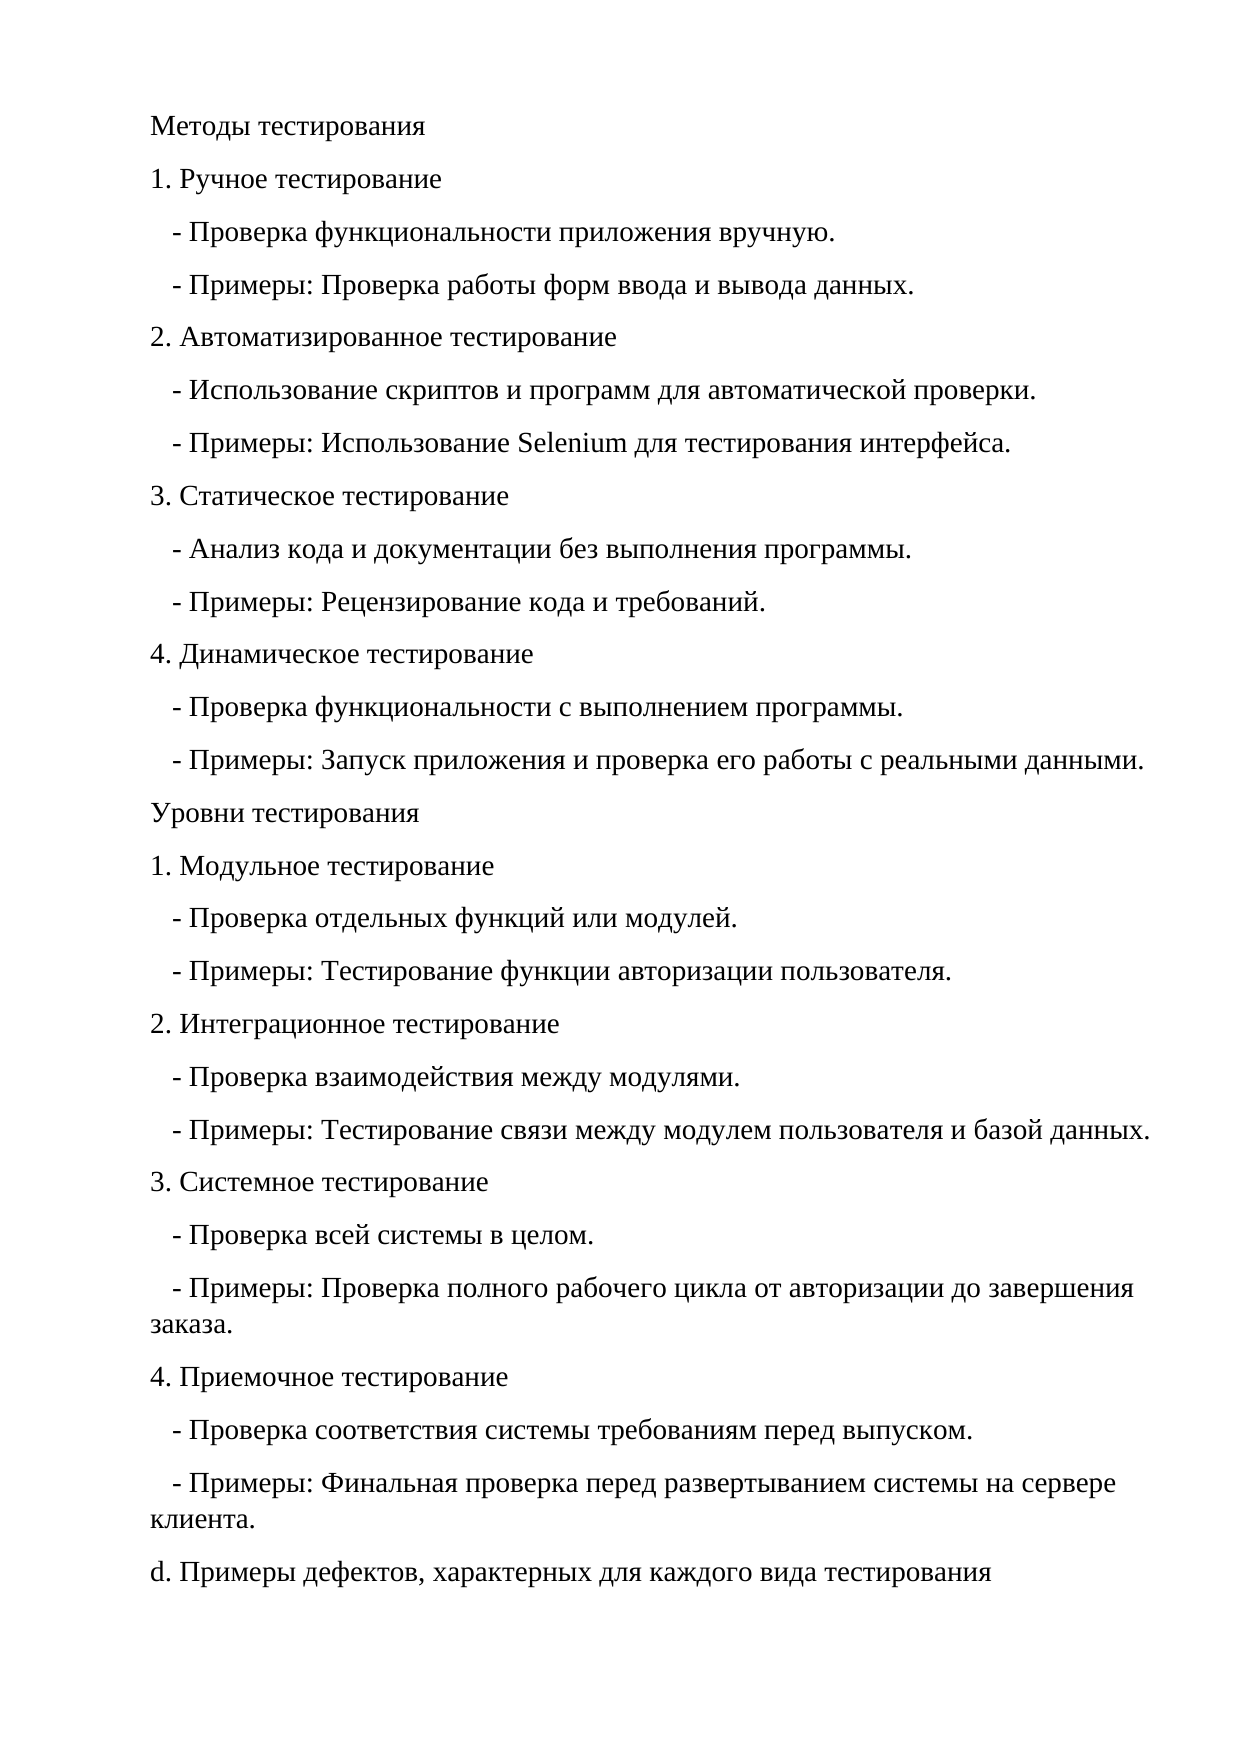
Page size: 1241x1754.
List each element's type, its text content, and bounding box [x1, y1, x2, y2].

text 4. Приемочное тестирование [150, 1359, 1186, 1393]
text - Примеры: Финальная проверка перед развертыванием системы на сервере клиента. [150, 1465, 1186, 1534]
text 1. Ручное тестирование [150, 161, 1186, 195]
text - Проверка всей системы в целом. [150, 1217, 1186, 1251]
text 1. Модульное тестирование [150, 848, 1186, 881]
text 2. Автоматизированное тестирование [150, 319, 1186, 353]
text 4. Динамическое тестирование [150, 636, 1186, 670]
text d. Примеры дефектов, характерных для каждого вида тестирования [150, 1554, 1186, 1587]
text - Проверка взаимодействия между модулями. [150, 1059, 1186, 1092]
text - Примеры: Тестирование связи между модулем пользователя и базой данных. [150, 1112, 1186, 1145]
text - Использование скриптов и программ для автоматической проверки. [150, 372, 1186, 406]
text - Примеры: Запуск приложения и проверка его работы с реальными данными. [150, 742, 1186, 776]
text - Примеры: Проверка полного рабочего цикла от авторизации до завершения заказа. [150, 1270, 1186, 1340]
text 3. Системное тестирование [150, 1164, 1186, 1198]
text Уровни тестирования [150, 795, 1186, 828]
text - Проверка функциональности приложения вручную. [150, 214, 1186, 247]
text - Примеры: Использование Selenium для тестирования интерфейса. [150, 425, 1186, 459]
text - Примеры: Рецензирование кода и требований. [150, 584, 1186, 617]
text - Примеры: Проверка работы форм ввода и вывода данных. [150, 267, 1186, 300]
text Методы тестирования [150, 108, 1186, 142]
text - Проверка отдельных функций или модулей. [150, 901, 1186, 934]
text 3. Статическое тестирование [150, 478, 1186, 512]
text - Проверка функциональности с выполнением программы. [150, 689, 1186, 723]
text - Анализ кода и документации без выполнения программы. [150, 531, 1186, 564]
text - Проверка соответствия системы требованиям перед выпуском. [150, 1412, 1186, 1446]
text - Примеры: Тестирование функции авторизации пользователя. [150, 953, 1186, 987]
text 2. Интеграционное тестирование [150, 1006, 1186, 1040]
